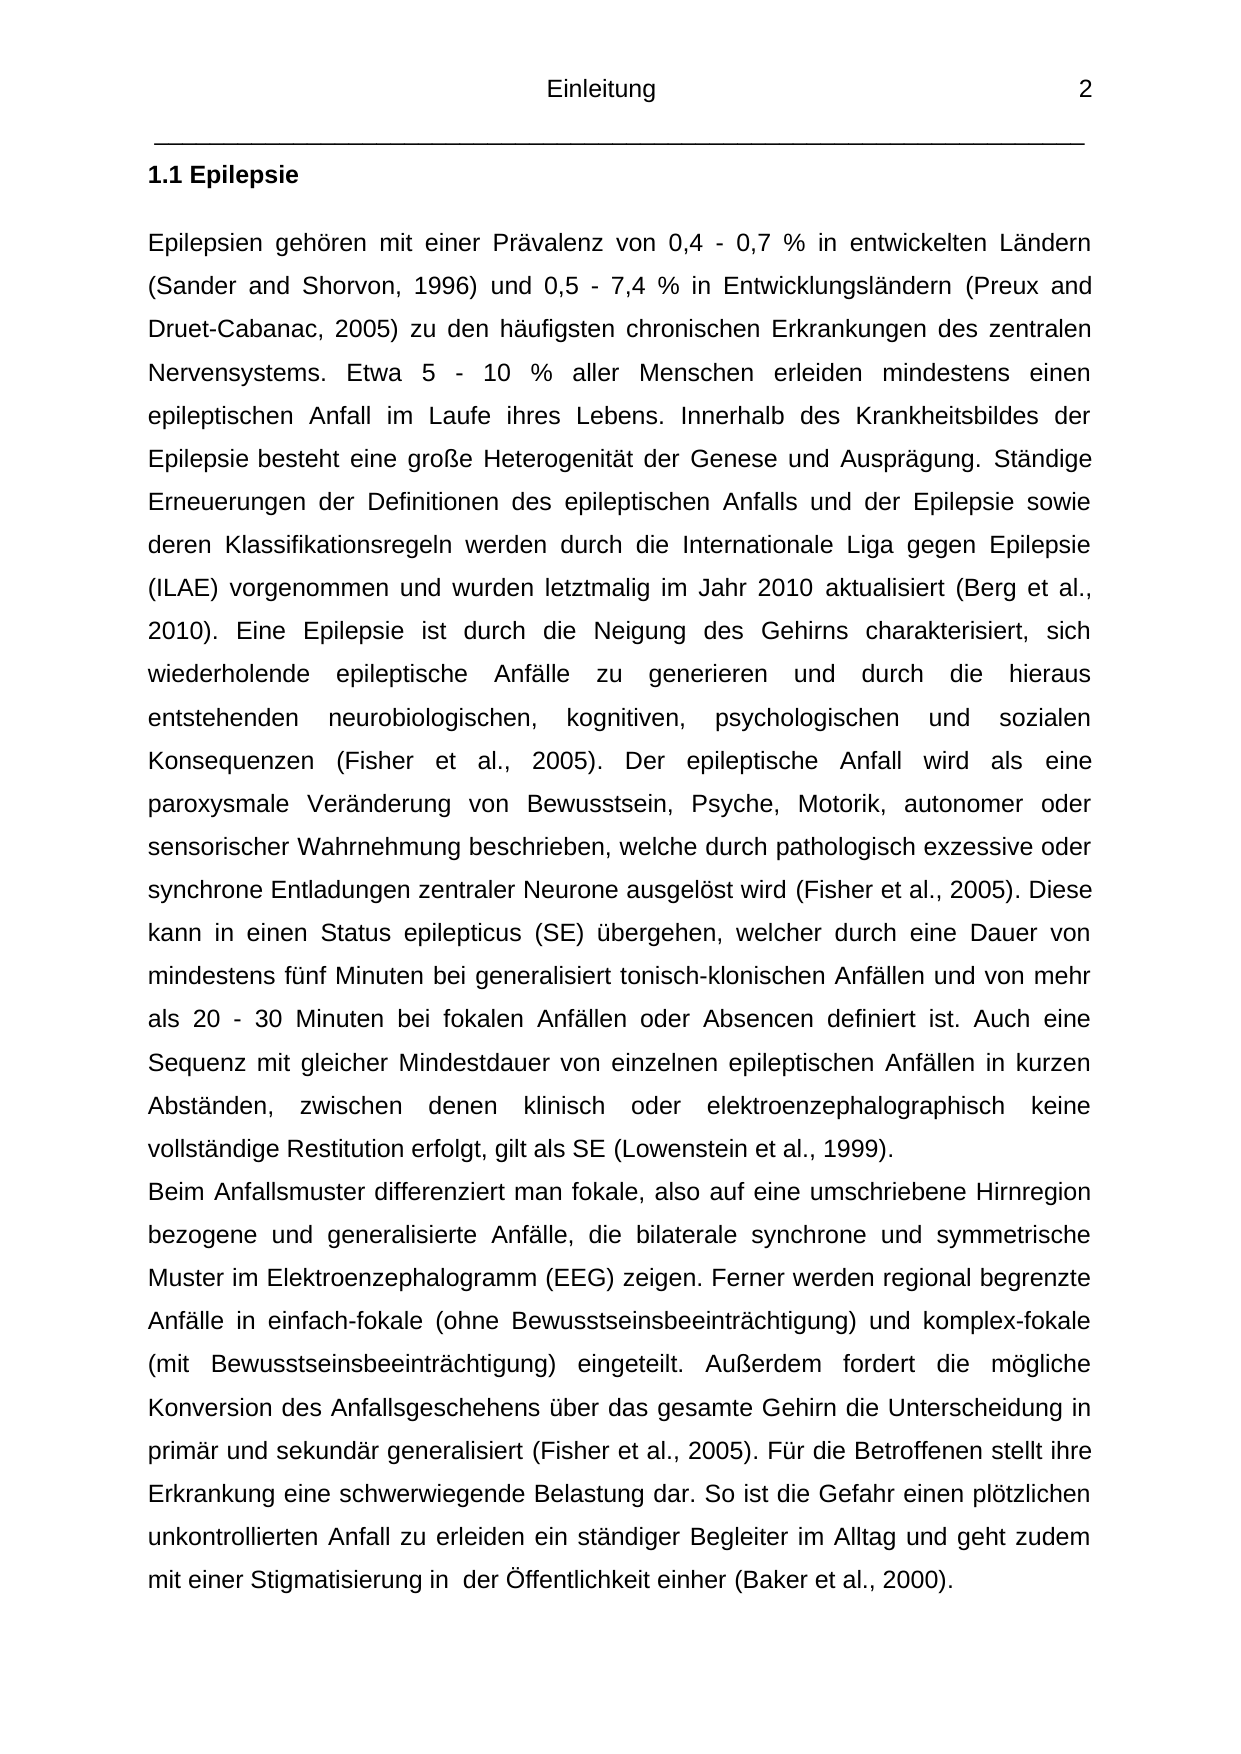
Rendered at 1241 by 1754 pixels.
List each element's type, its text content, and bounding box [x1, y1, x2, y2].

text Beim Anfallsmuster differenziert man fokale, also auf eine umschriebene Hirnregion bezogene und generalisierte Anfälle, die bilaterale synchrone und symmetrische Muster im Elektroenzephalogramm (EEG) zeigen. Ferner werden regional begrenzte Anfälle in einfach-fokale (ohne Bewusstseinsbeeinträchtigung) und komplex-fokale (mit Bewusstseinsbeeinträchtigung) eingeteilt. Außerdem fordert die mögliche Konversion des Anfallsgeschehens über das gesamte Gehirn die Unterscheidung in primär und sekundär generalisiert (Fisher et al., 2005). Für die Betroffenen stellt ihre Erkrankung eine schwerwiegende Belastung dar. So ist die Gefahr einen plötzlichen unkontrollierten Anfall zu erleiden ein ständiger Begleiter im Alltag und geht zudem mit einer Stigmatisierung in der Öffentlichkeit einher (Baker et al., 2000). [148, 1177, 1092, 1594]
text Epilepsien gehören mit einer Prävalenz von 0,4 - 0,7 % in entwickelten Ländern (Sander and Shorvon, 1996) und 0,5 - 7,4 % in Entwicklungsländern (Preux and Druet-Cabanac, 2005) zu den häufigsten chronischen Erkrankungen des zentralen Nervensystems. Etwa 5 - 10 % aller Menschen erleiden mindestens einen epileptischen Anfall im Laufe ihres Lebens. Innerhalb des Krankheitsbildes der Epilepsie besteht eine große Heterogenität der Genese und Ausprägung. Ständige Erneuerungen der Definitionen des epileptischen Anfalls und der Epilepsie sowie deren Klassifikationsregeln werden durch die Internationale Liga gegen Epilepsie (ILAE) vorgenommen und wurden letztmalig im Jahr 2010 aktualisiert (Berg et al., 2010). Eine Epilepsie ist durch die Neigung des Gehirns charakterisiert, sich wiederholende epileptische Anfälle zu generieren und durch die hieraus entstehenden neurobiologischen, kognitiven, psychologischen und sozialen Konsequenzen (Fisher et al., 2005). Der epileptische Anfall wird als eine paroxysmale Veränderung von Bewusstsein, Psyche, Motorik, autonomer oder sensorischer Wahrnehmung beschrieben, welche durch pathologisch exzessive oder synchrone Entladungen zentraler Neurone ausgelöst wird (Fisher et al., 2005). Diese kann in einen Status epilepticus (SE) übergehen, welcher durch eine Dauer von mindestens fünf Minuten bei generalisiert tonisch-klonischen Anfällen und von mehr als 20 - 30 Minuten bei fokalen Anfällen oder Absencen definiert ist. Auch eine Sequenz mit gleicher Mindestdauer von einzelnen epileptischen Anfällen in kurzen Abständen, zwischen denen klinisch oder elektroenzephalographisch keine vollständige Restitution erfolgt, gilt als SE (Lowenstein et al., 1999). [148, 228, 1092, 1162]
subtitle 1.1 Epilepsie [148, 160, 1092, 189]
